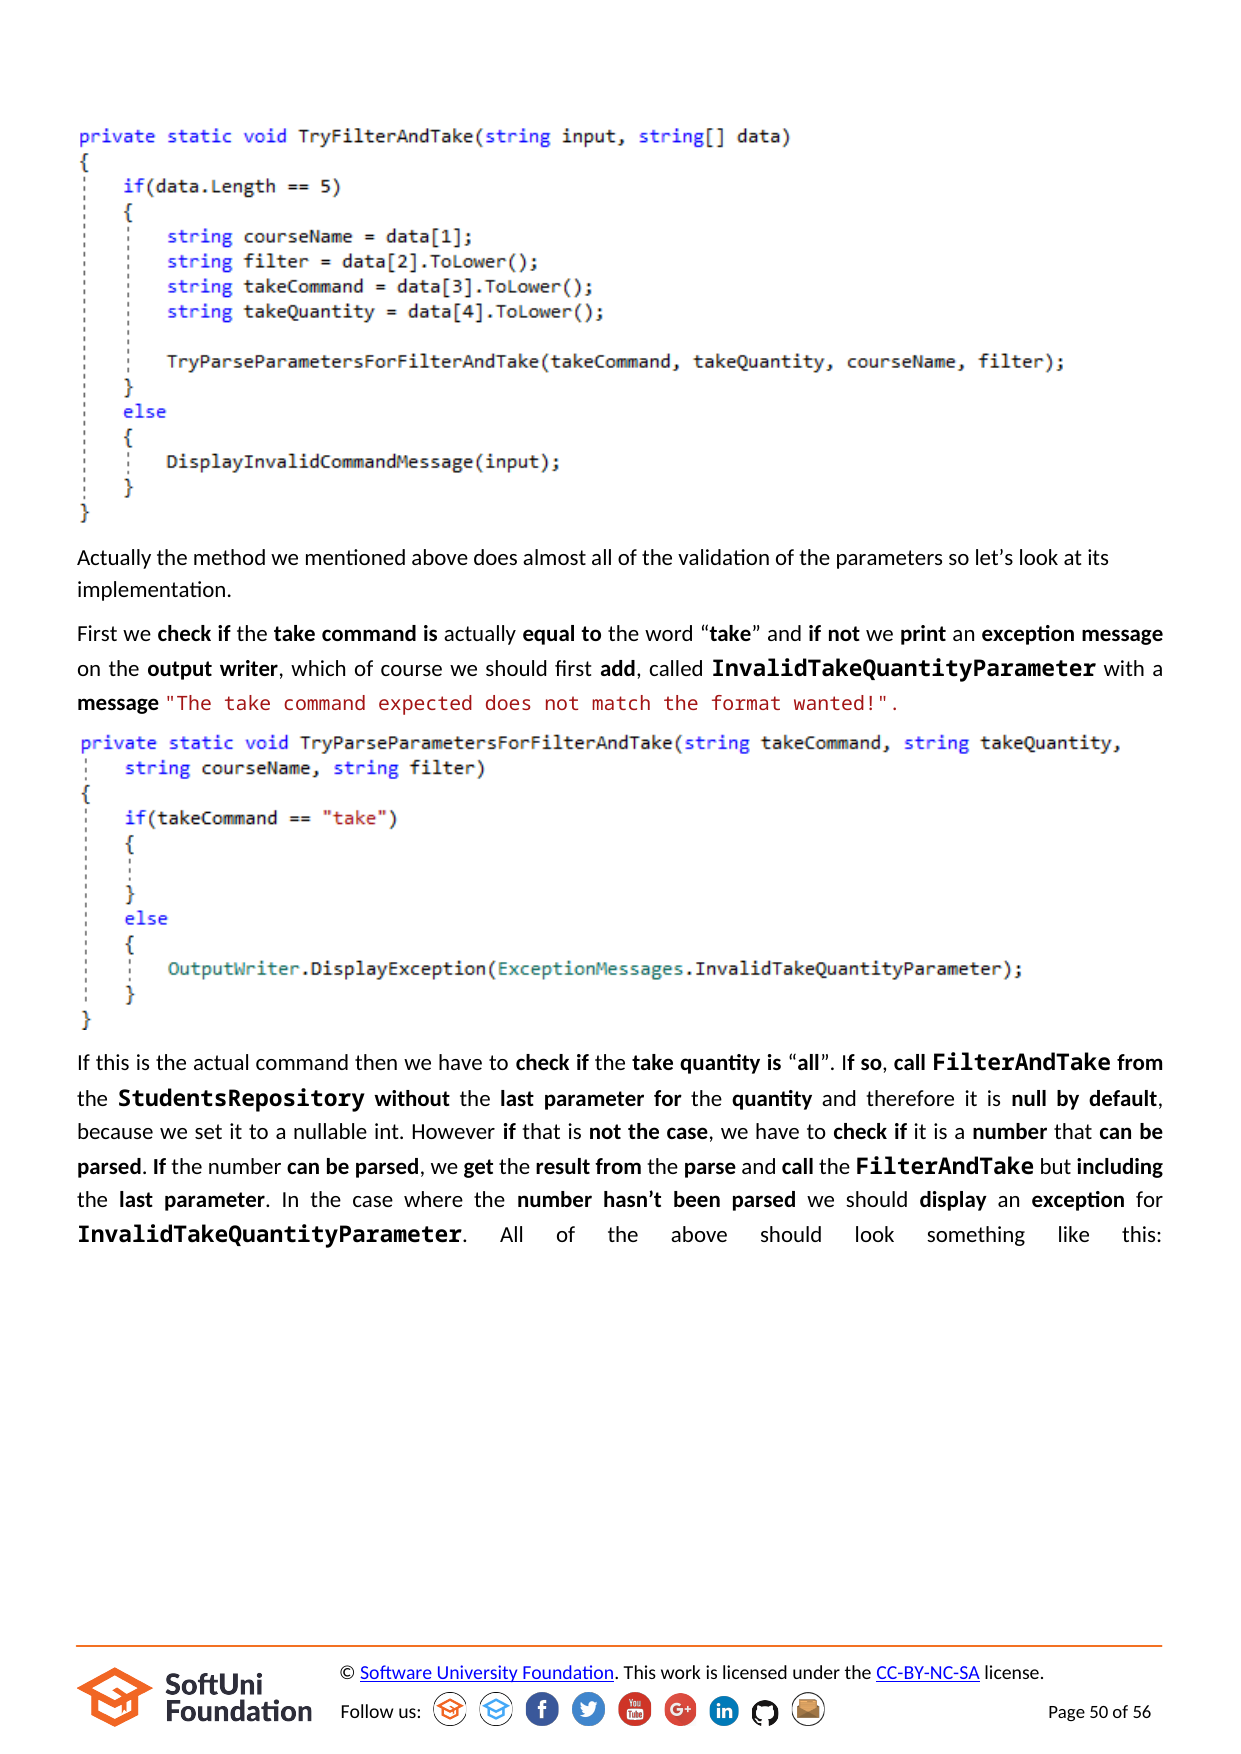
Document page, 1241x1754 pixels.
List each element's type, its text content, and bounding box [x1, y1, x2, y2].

picture [76, 1667, 312, 1727]
text First we check if the take command is actually equal to the word “take” and if not we print an exception message on the output writer, which of course we should first add, called InvalidTakeQuantityParameter with a message "The take command expected does not match the format wanted!". [77, 619, 1163, 716]
picture [572, 1692, 605, 1726]
picture [664, 1693, 697, 1726]
text Actually the method we mentioned above does almost all of the validation of the parameters so let’s look at its implementation. [77, 543, 1163, 603]
picture [525, 1692, 559, 1726]
picture [752, 1700, 779, 1726]
picture [479, 1692, 513, 1726]
picture [709, 1717, 718, 1726]
picture [618, 1692, 652, 1726]
picture [730, 1696, 739, 1705]
picture [730, 1717, 739, 1726]
picture [76, 732, 1123, 1030]
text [77, 95, 1163, 526]
picture [76, 127, 1063, 526]
picture [433, 1692, 467, 1726]
picture [791, 1692, 825, 1726]
picture [709, 1696, 718, 1705]
picture [723, 1708, 732, 1717]
text If this is the actual command then we have to check if the take quantity is “all”. If so, call FilterAndTake from the StudentsRepository without the last parameter for the quantity and therefore it is null by default, because we set it to a nullable int. However if that is not the case, we have to check if it is a number that can be parsed. If the number can be parsed, we get the result from the parse and call the FilterAndTake but including the last parameter. In the case where the number hasn’t been parsed we should display an exception for InvalidTakeQuantityParameter. All of the above should look something like this: [77, 1046, 1163, 1313]
